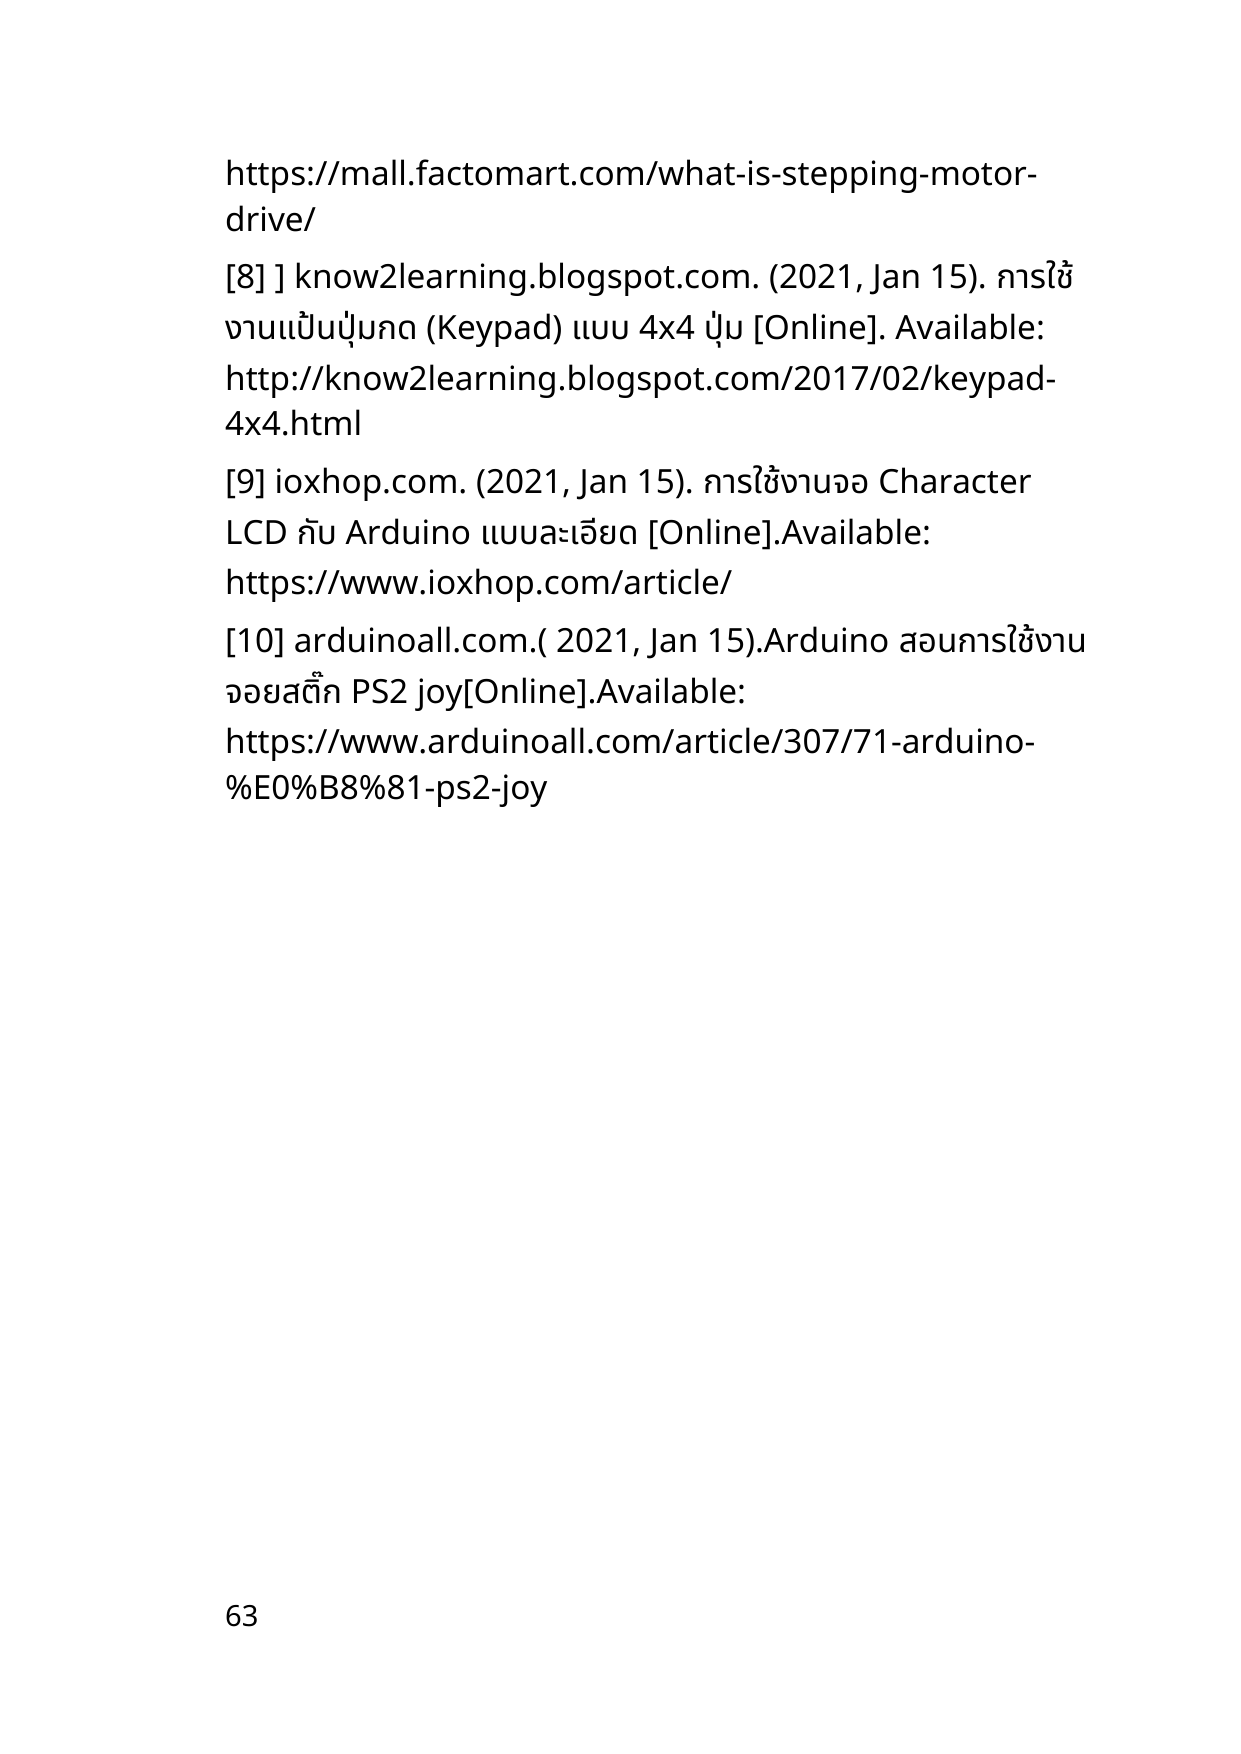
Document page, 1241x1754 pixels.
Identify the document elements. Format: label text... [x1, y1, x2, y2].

text [8] ] know2learning.blogspot.com. (2021, Jan 15). การใช้งานแป้นปุ่มกด (Keypad) แบบ 4x4 ปุ่ม [Online]. Available: http://know2learning.blogspot.com/2017/02/keypad-4x4.html [225, 253, 1090, 445]
text [9] ioxhop.com. (2021, Jan 15). การใช้งานจอ Character LCD กับ Arduino แบบละเอียด [Online].Available: https://www.ioxhop.com/article/ [225, 458, 1090, 604]
text [10] arduinoall.com.( 2021, Jan 15).Arduino สอนการใช้งาน จอยสติ๊ก PS2 joy[Online].Available: https://www.arduinoall.com/article/307/71-arduino-%E0%B8%81-ps2-joy [225, 617, 1090, 809]
text https://mall.factomart.com/what-is-stepping-motor-drive/ [225, 150, 1090, 241]
